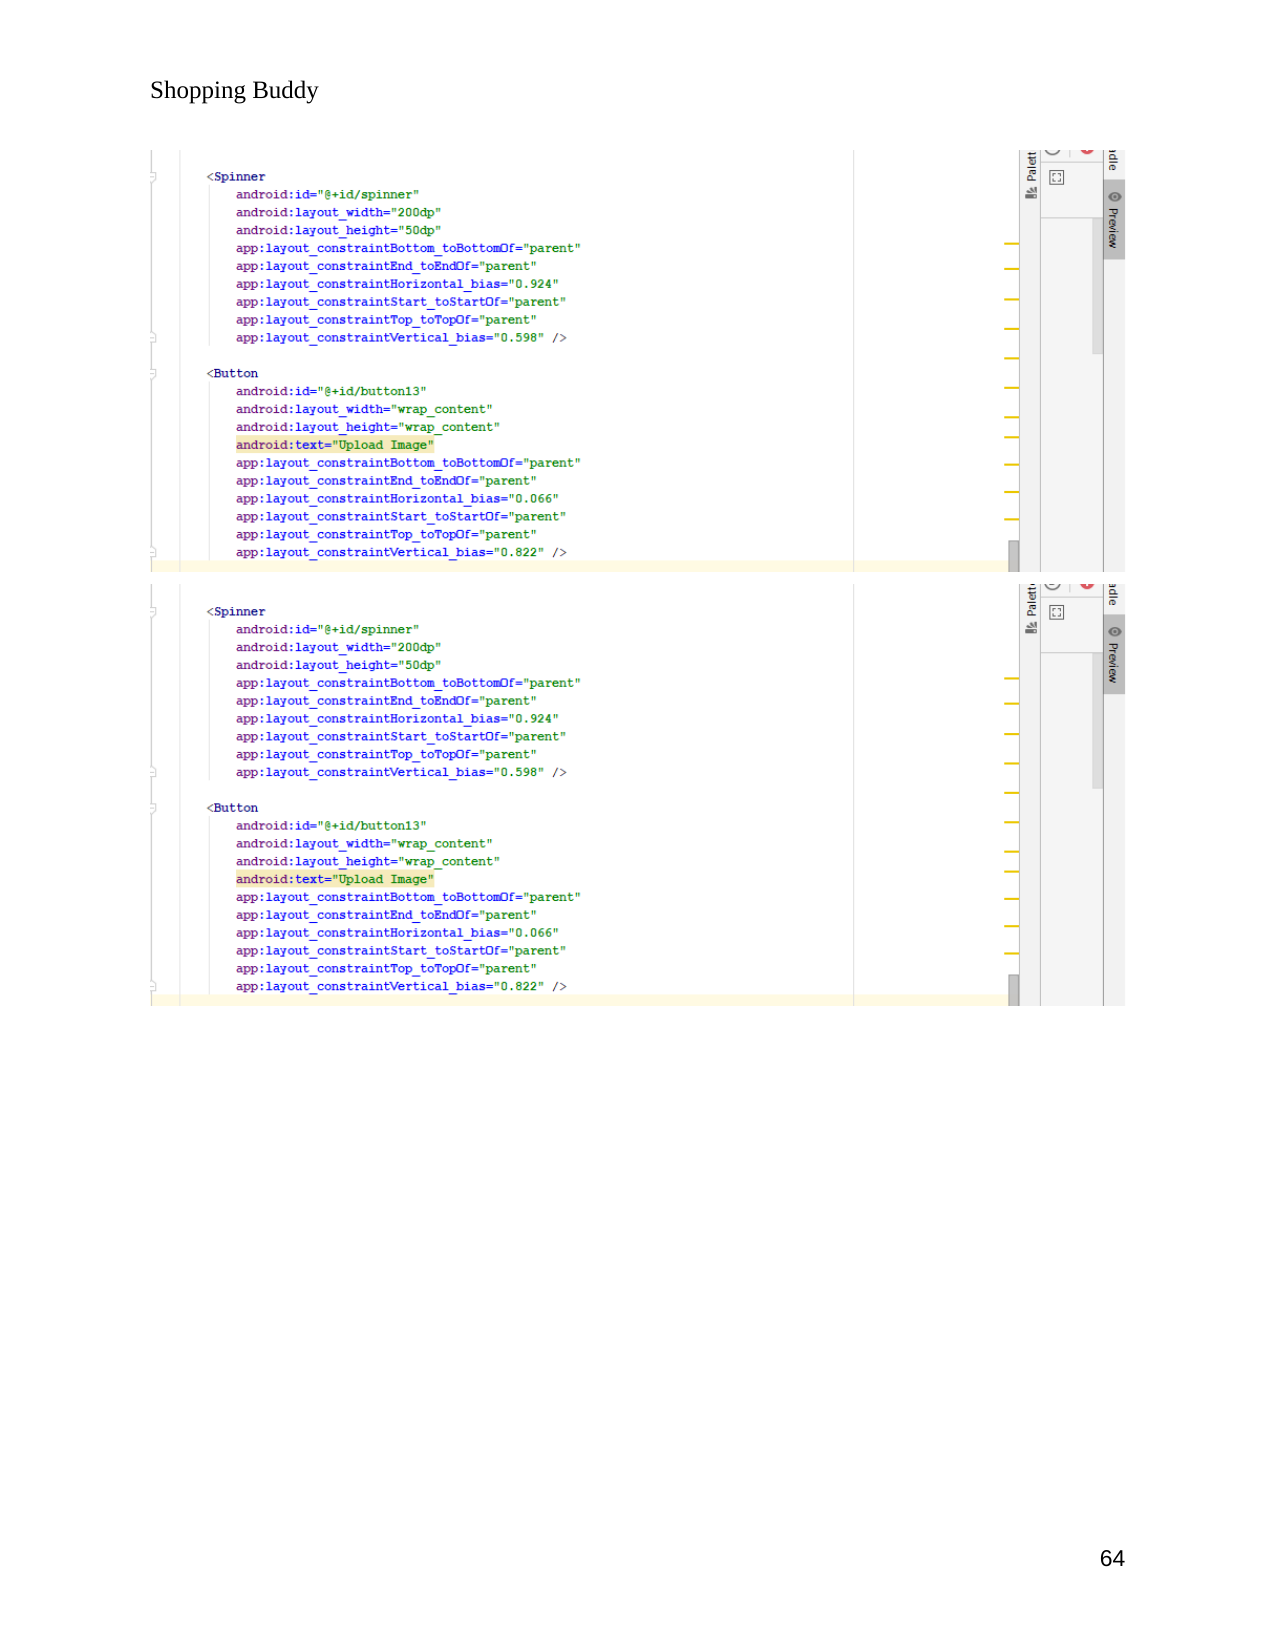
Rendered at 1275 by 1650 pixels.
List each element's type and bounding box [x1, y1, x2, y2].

picture [150, 150, 1125, 572]
picture [150, 584, 1125, 1006]
